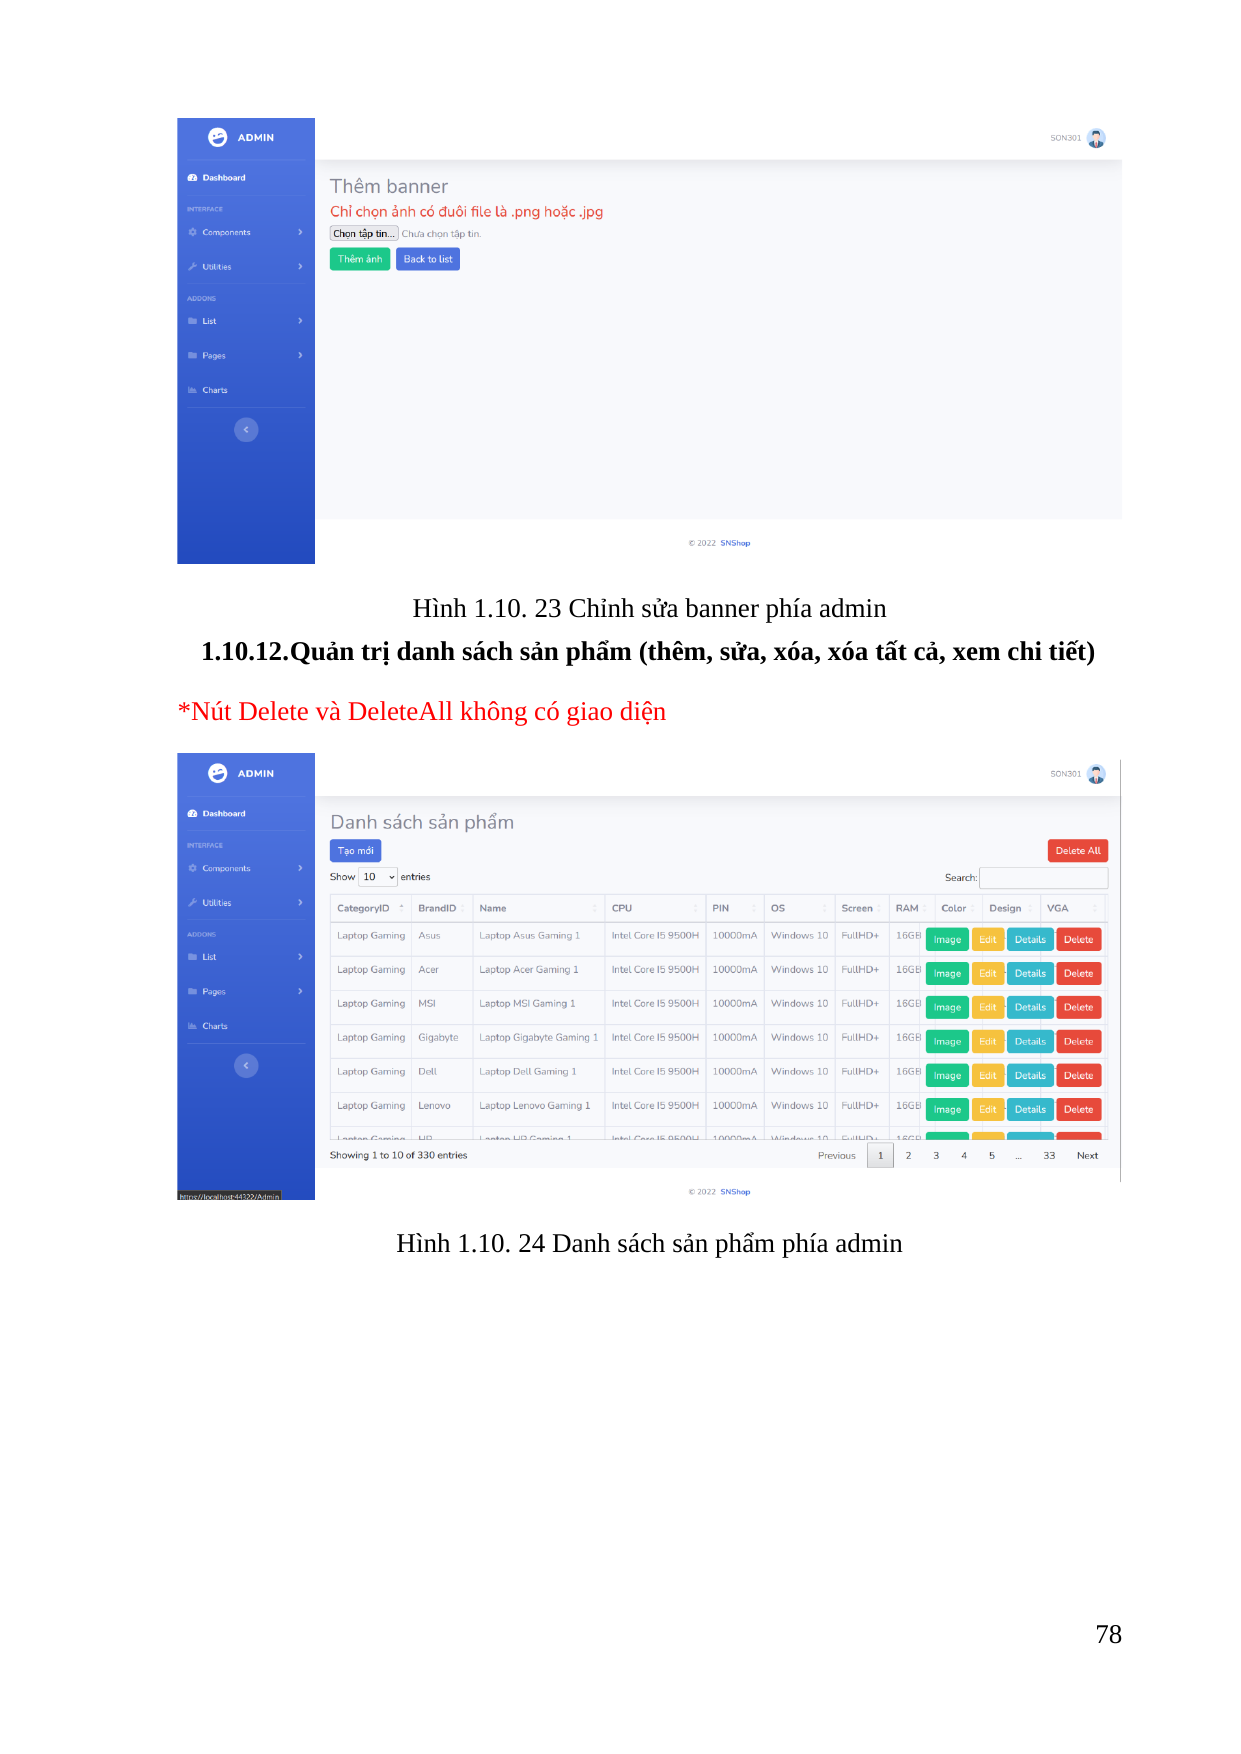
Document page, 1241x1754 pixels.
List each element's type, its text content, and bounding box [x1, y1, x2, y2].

text *Nút Delete và DeleteAll không có giao diện [177, 694, 1122, 726]
text Hình 1.10. 24 Danh sách sản phẩm phía admin [177, 1227, 1122, 1258]
picture [177, 118, 1123, 564]
text Hình 1.10. 23 Chỉnh sửa banner phía admin [177, 592, 1122, 623]
picture [177, 753, 1123, 1200]
subtitle Quản trị danh sách sản phẩm (thêm, sửa, xóa, xóa tất cả, xem chi tiết) [201, 635, 1122, 667]
